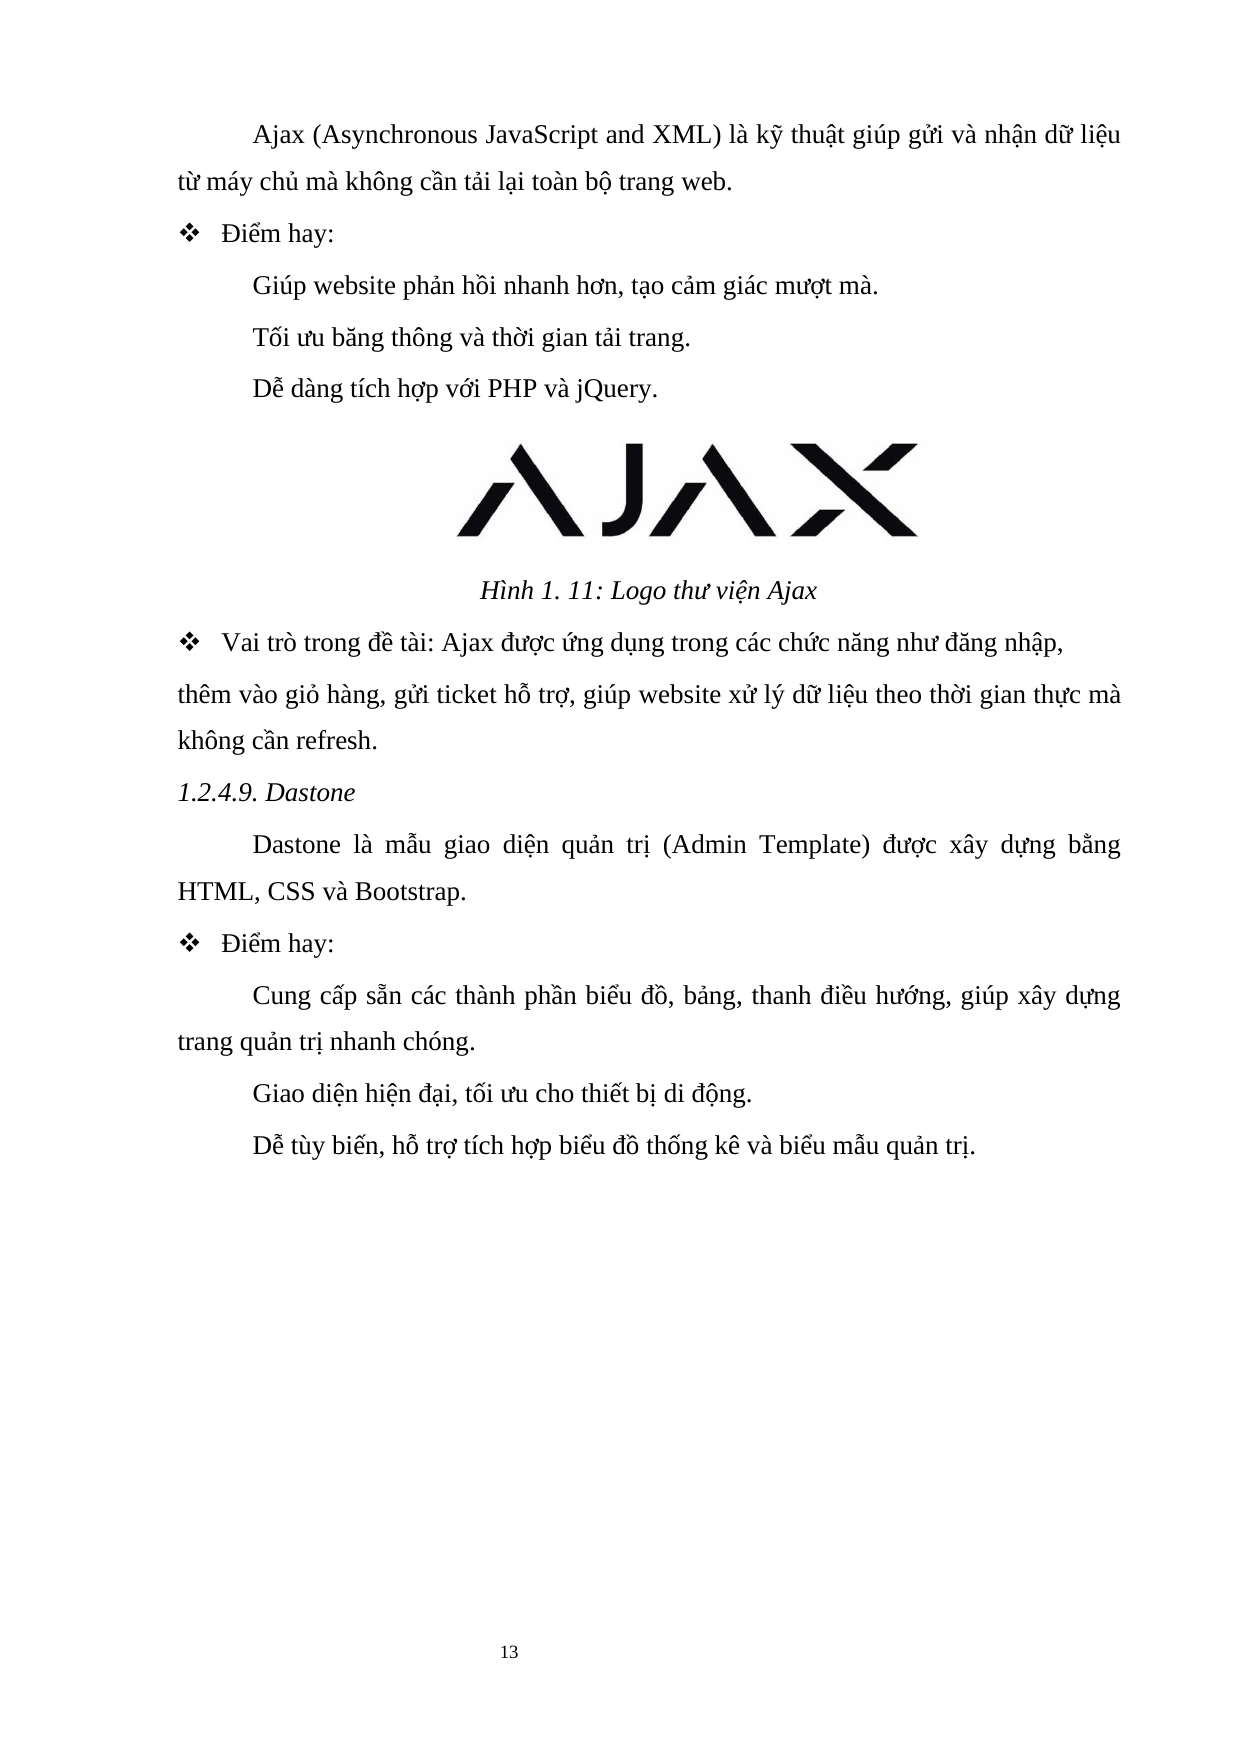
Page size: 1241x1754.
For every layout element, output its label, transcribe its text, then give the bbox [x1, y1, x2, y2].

list Điểm hay: [177, 217, 1122, 248]
list Điểm hay: [177, 927, 1122, 958]
text Dastone là mẫu giao diện quản trị (Admin Template) được xây dựng bằng HTML, CSS và Bootstrap. [177, 828, 1122, 906]
text Dễ dàng tích hợp với PHP và jQuery. [177, 372, 1122, 404]
list thêm vào giỏ hàng, gửi ticket hỗ trợ, giúp website xử lý dữ liệu theo thời gian thực mà không cần refresh. [177, 678, 1122, 756]
text Dễ tùy biến, hỗ trợ tích hợp biểu đồ thống kê và biểu mẫu quản trị. [177, 1129, 1122, 1160]
text Tối ưu băng thông và thời gian tải trang. [177, 321, 1122, 352]
text Hình 1. 11: Logo thư viện Ajax [177, 574, 1122, 605]
text Giúp website phản hồi nhanh hơn, tạo cảm giác mượt mà. [177, 269, 1122, 300]
list Vai trò trong đề tài: Ajax được ứng dụng trong các chức năng như đăng nhập, [177, 626, 1122, 657]
picture [424, 424, 950, 554]
text Giao diện hiện đại, tối ưu cho thiết bị di động. [177, 1077, 1122, 1108]
text Cung cấp sẵn các thành phần biểu đồ, bảng, thanh điều hướng, giúp xây dựng trang quản trị nhanh chóng. [177, 979, 1122, 1057]
text Ajax (Asynchronous JavaScript and XML) là kỹ thuật giúp gửi và nhận dữ liệu từ máy chủ mà không cần tải lại toàn bộ trang web. [177, 118, 1122, 196]
subtitle 1.2.4.9. Dastone [177, 776, 1122, 807]
